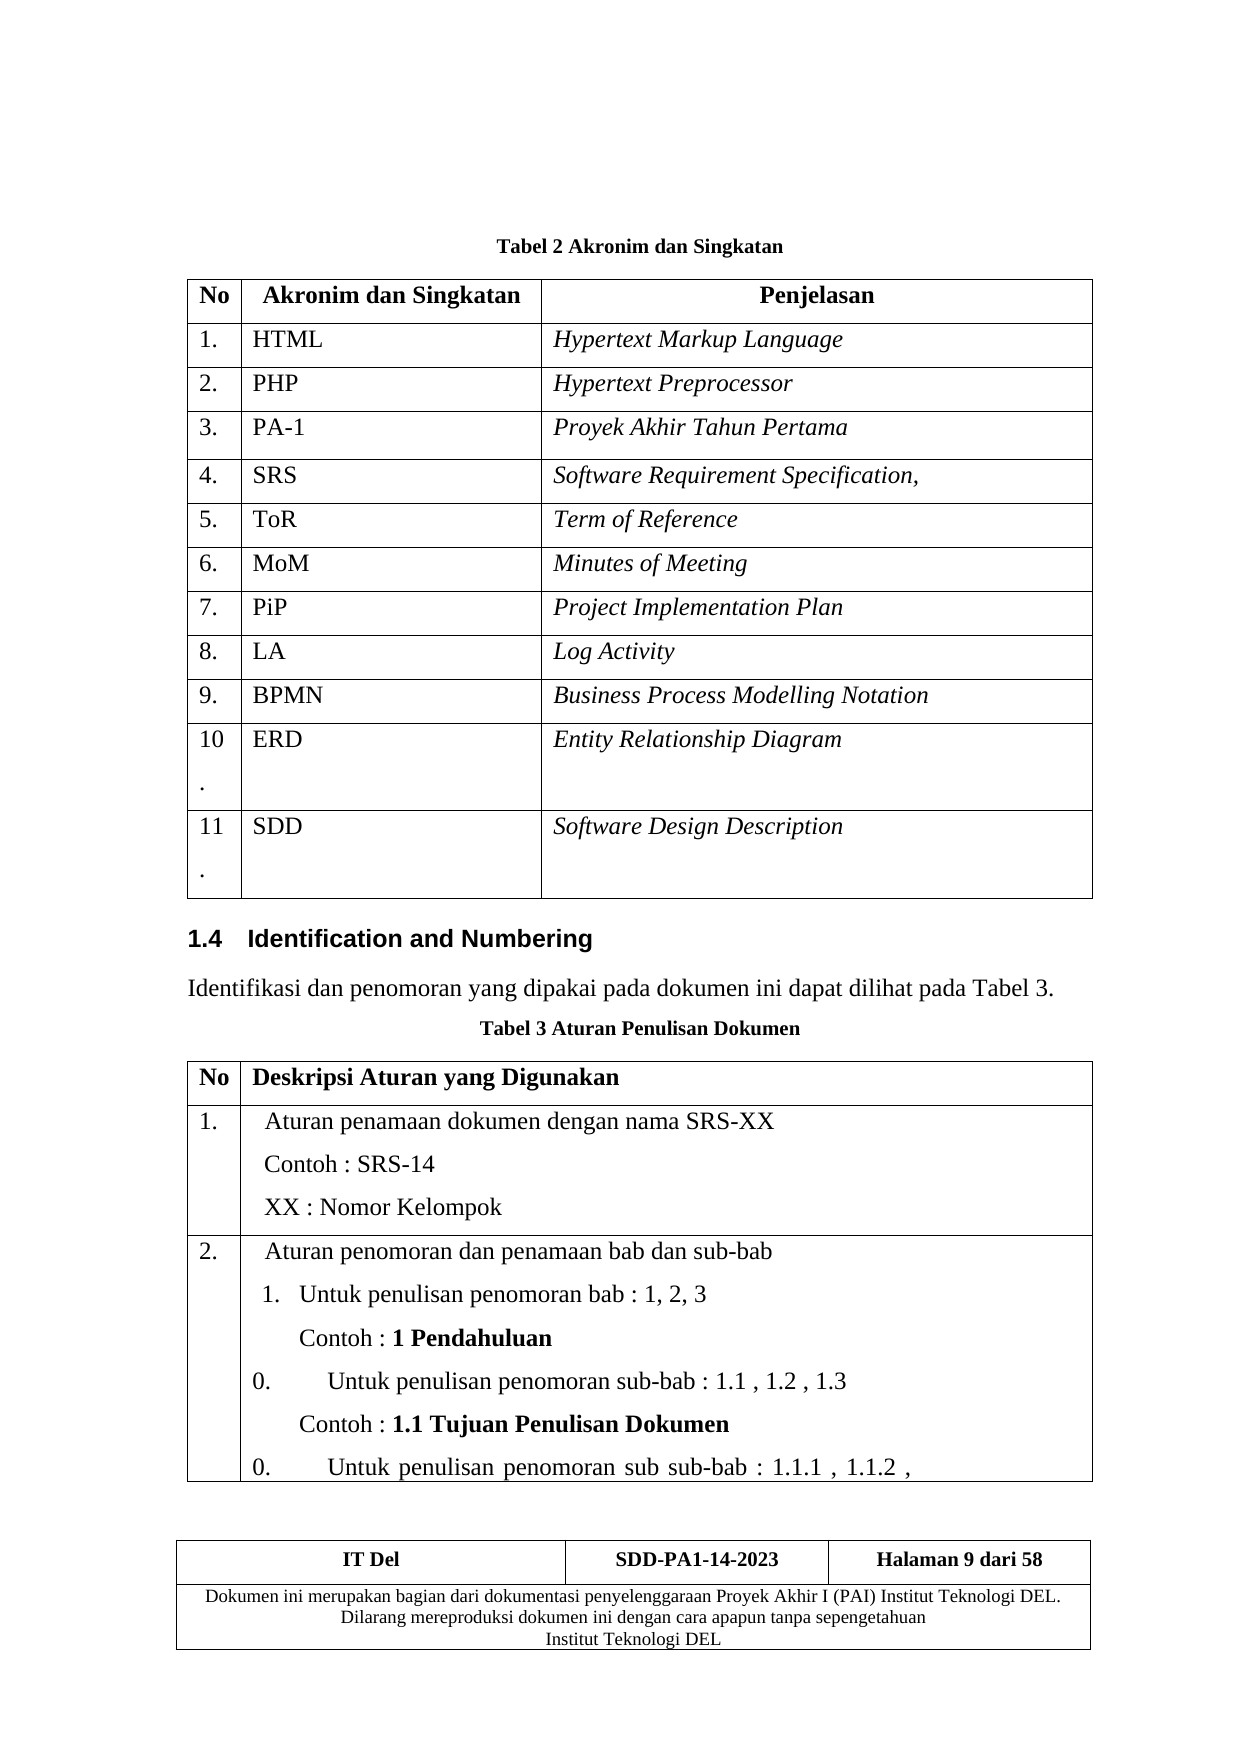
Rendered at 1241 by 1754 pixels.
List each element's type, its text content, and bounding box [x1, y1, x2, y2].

table_cell Entity Relationship Diagram [542, 724, 1092, 810]
table_cell 10. [188, 724, 241, 810]
table_cell MoM [242, 548, 541, 591]
table_cell 1. [188, 1106, 240, 1235]
table_cell Software Design Description [542, 811, 1092, 898]
table_cell Business Process Modelling Notation [542, 680, 1092, 723]
table_header Akronim dan Singkatan [242, 280, 541, 323]
table_cell Hypertext Preprocessor [542, 368, 1092, 411]
table_header Deskripsi Aturan yang Digunakan [241, 1062, 1092, 1105]
subtitle Identification and Numbering [187, 924, 1092, 952]
table_header Penjelasan [542, 280, 1092, 323]
text Identifikasi dan penomoran yang dipakai pada dokumen ini dapat dilihat pada Tabel 3. [187, 973, 1092, 1002]
text Tabel 2 Akronim dan Singkatan [187, 234, 1092, 258]
table_cell 5. [188, 504, 241, 547]
table_cell Minutes of Meeting [542, 548, 1092, 591]
table_cell 8. [188, 636, 241, 679]
table_cell 9. [188, 680, 241, 723]
table_cell LA [242, 636, 541, 679]
table_cell 2. [188, 368, 241, 411]
table_cell ToR [242, 504, 541, 547]
table_cell ERD [242, 724, 541, 810]
table_cell PiP [242, 592, 541, 635]
table_cell SDD [242, 811, 541, 898]
table_cell Hypertext Markup Language [542, 324, 1092, 367]
table_cell Project Implementation Plan [542, 592, 1092, 635]
table_header No [188, 1062, 240, 1105]
table_cell 1. [188, 324, 241, 367]
table_cell Aturan penamaan dokumen dengan nama SRS-XX Contoh : SRS-14 XX : Nomor Kelompok [241, 1106, 1092, 1235]
table_cell BPMN [242, 680, 541, 723]
table_header No [188, 280, 241, 323]
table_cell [241, 1236, 1092, 1481]
table_cell HTML [242, 324, 541, 367]
table_cell PA-1 [242, 412, 541, 459]
table_cell 4. [188, 460, 241, 503]
table_cell Term of Reference [542, 504, 1092, 547]
table_cell 6. [188, 548, 241, 591]
table_cell 7. [188, 592, 241, 635]
table_cell 11. [188, 811, 241, 898]
table_cell 3. [188, 412, 241, 459]
table_cell Proyek Akhir Tahun Pertama [542, 412, 1092, 459]
table_cell 2. [188, 1236, 240, 1481]
text Tabel 3 Aturan Penulisan Dokumen [187, 1016, 1092, 1040]
table_cell SRS [242, 460, 541, 503]
table_cell Software Requirement Specification, [542, 460, 1092, 503]
table_cell PHP [242, 368, 541, 411]
table_cell Log Activity [542, 636, 1092, 679]
